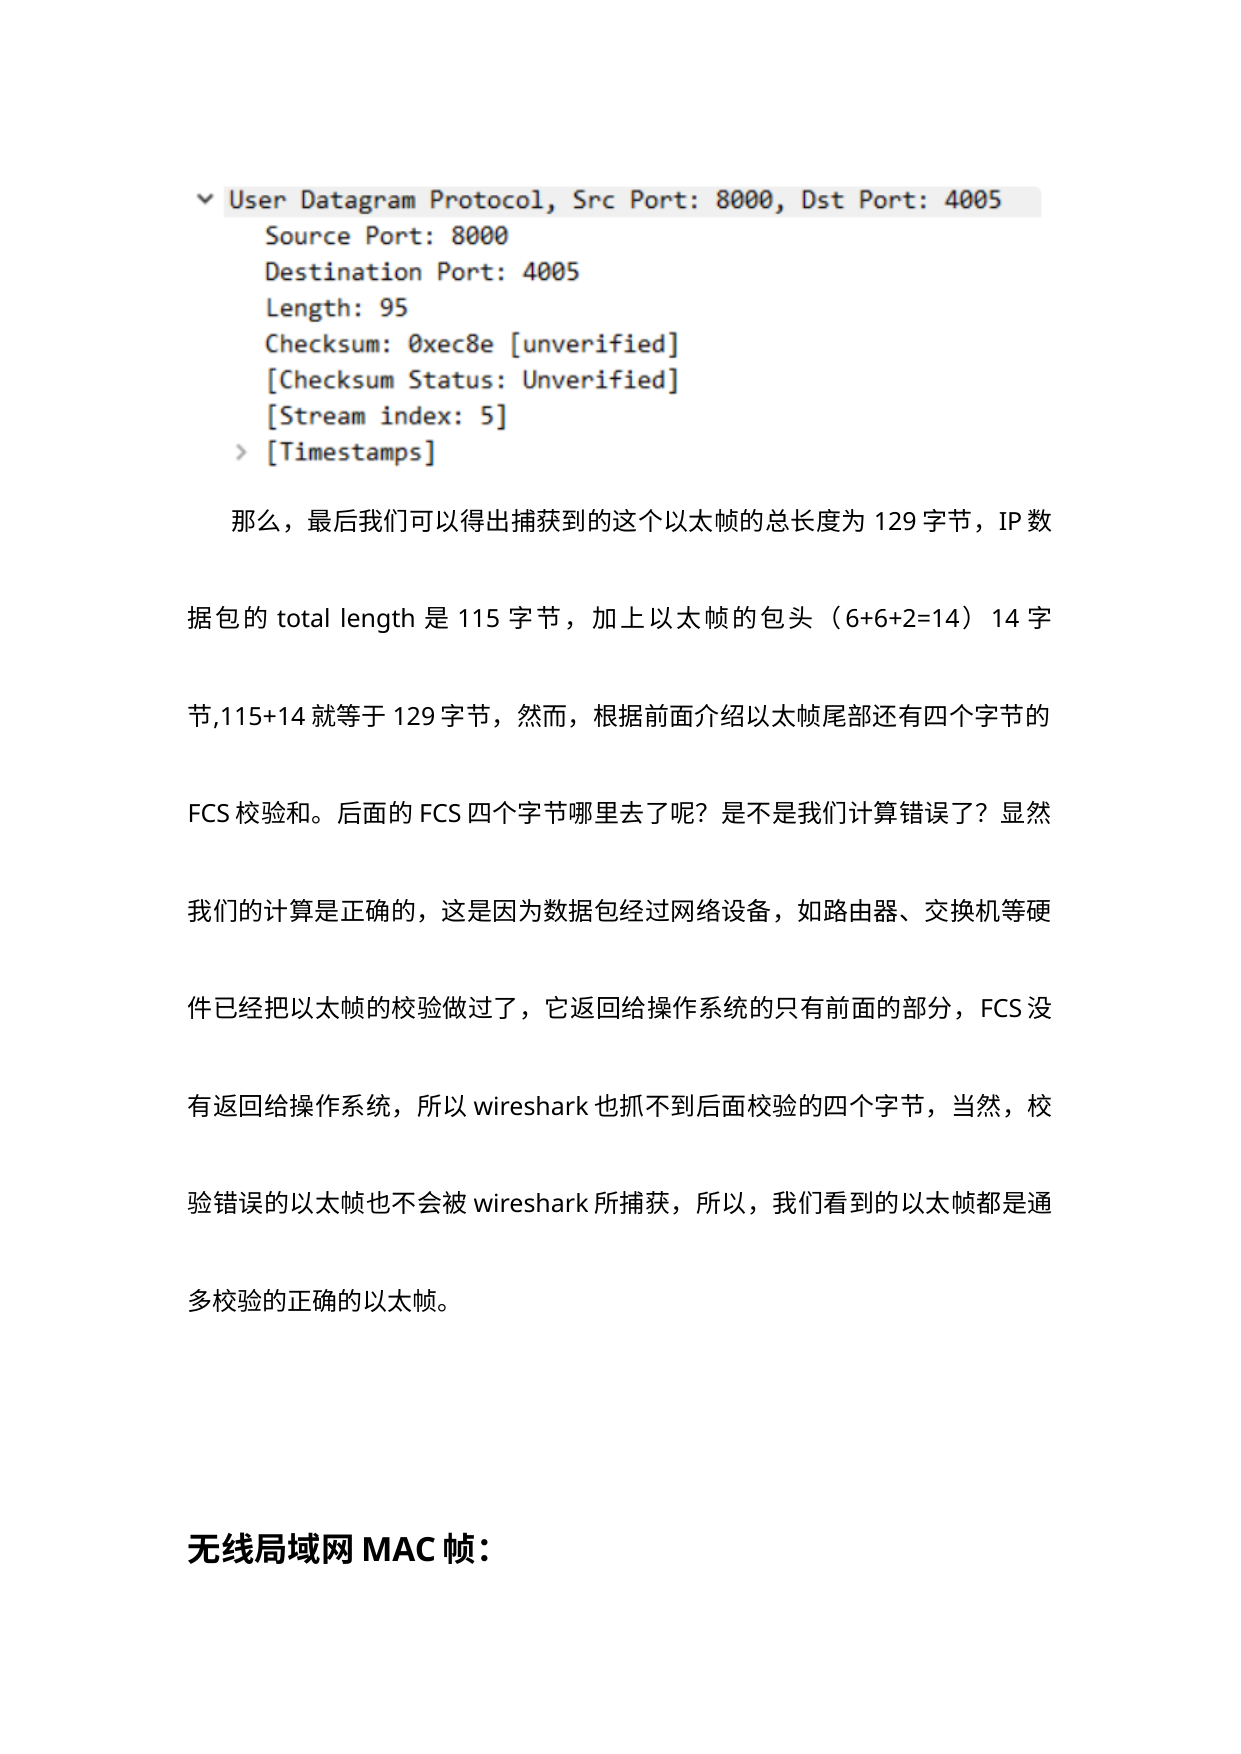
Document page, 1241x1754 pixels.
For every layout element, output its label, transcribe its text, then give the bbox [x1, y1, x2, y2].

text 无线局域网MAC帧： [187, 1514, 1053, 1579]
text 那么，最后我们可以得出捕获到的这个以太帧的总长度为129字节，IP数据包的total length是115字节，加上以太帧的包头（6+6+2=14）14字节,115+14就等于129字节，然而，根据前面介绍以太帧尾部还有四个字节的FCS校验和。后面的FCS四个字节哪里去了呢？是不是我们计算错误了？显然我们的计算是正确的，这是因为数据包经过网络设备，如路由器、交换机等硬件已经把以太帧的校验做过了，它返回给操作系统的只有前面的部分，FCS没有返回给操作系统，所以wireshark也抓不到后面校验的四个字节，当然，校验错误的以太帧也不会被wireshark所捕获，所以，我们看到的以太帧都是通多校验的正确的以太帧。 [187, 487, 1053, 1332]
picture [187, 162, 1053, 467]
